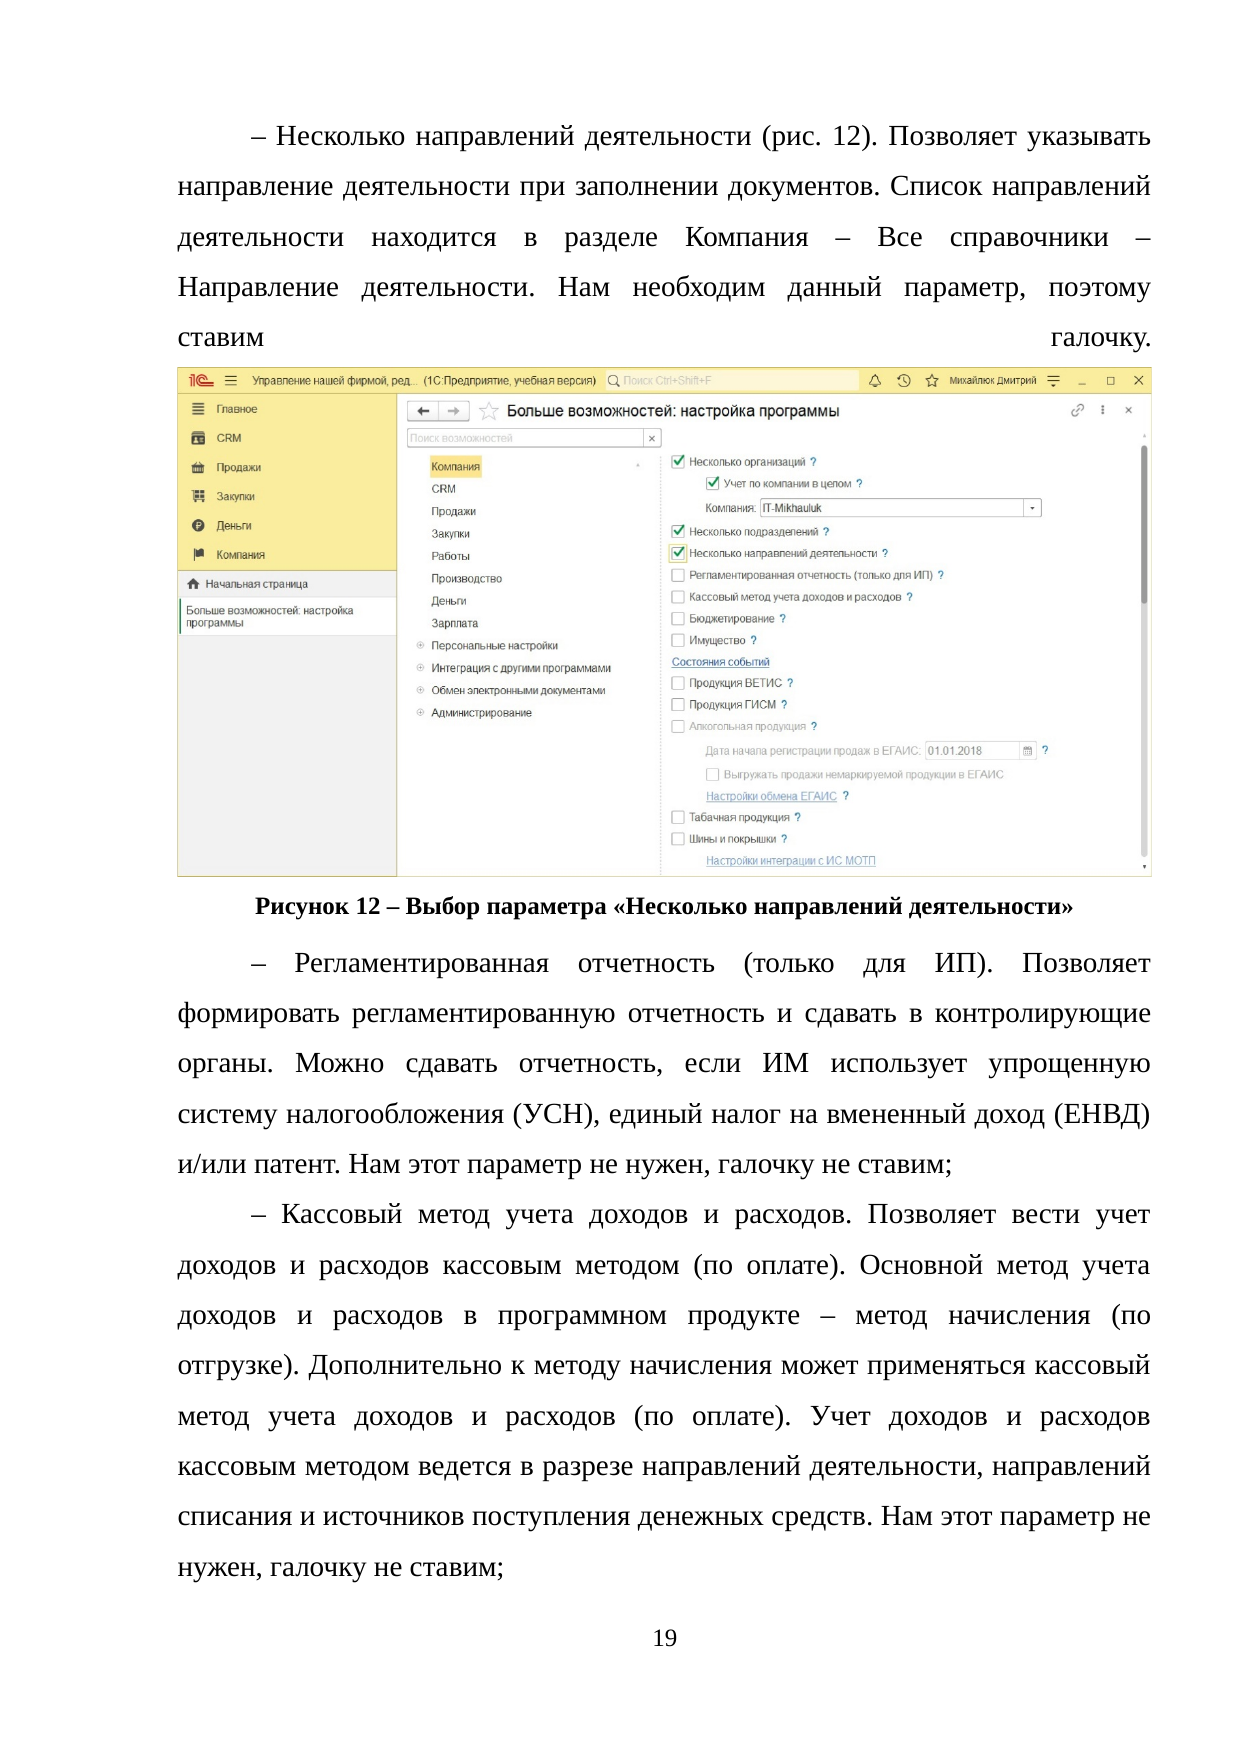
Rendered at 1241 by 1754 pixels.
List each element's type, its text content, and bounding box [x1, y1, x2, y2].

text – Несколько направлений деятельности (рис. 12). Позволяет указывать направление деятельности при заполнении документов. Список направлений деятельности находится в разделе Компания – Все справочники – Направление деятельности. Нам необходим данный параметр, поэтому ставим галочку. [177, 118, 1152, 367]
picture [177, 367, 1152, 877]
text – Регламентированная отчетность (только для ИП). Позволяет формировать регламентированную отчетность и сдавать в контролирующие органы. Можно сдавать отчетность, если ИМ использует упрощенную систему налогообложения (УСН), единый налог на вмененный доход (ЕНВД) и/или патент. Нам этот параметр не нужен, галочку не ставим; [177, 945, 1152, 1180]
text – Кассовый метод учета доходов и расходов. Позволяет вести учет доходов и расходов кассовым методом (по оплате). Основной метод учета доходов и расходов в программном продукте – метод начисления (по отгрузке). Дополнительно к методу начисления может применяться кассовый метод учета доходов и расходов (по оплате). Учет доходов и расходов кассовым методом ведется в разрезе направлений деятельности, направлений списания и источников поступления денежных средств. Нам этот параметр не нужен, галочку не ставим; [177, 1197, 1152, 1582]
text Рисунок 12 – Выбор параметра «Несколько направлений деятельности» [177, 891, 1152, 920]
